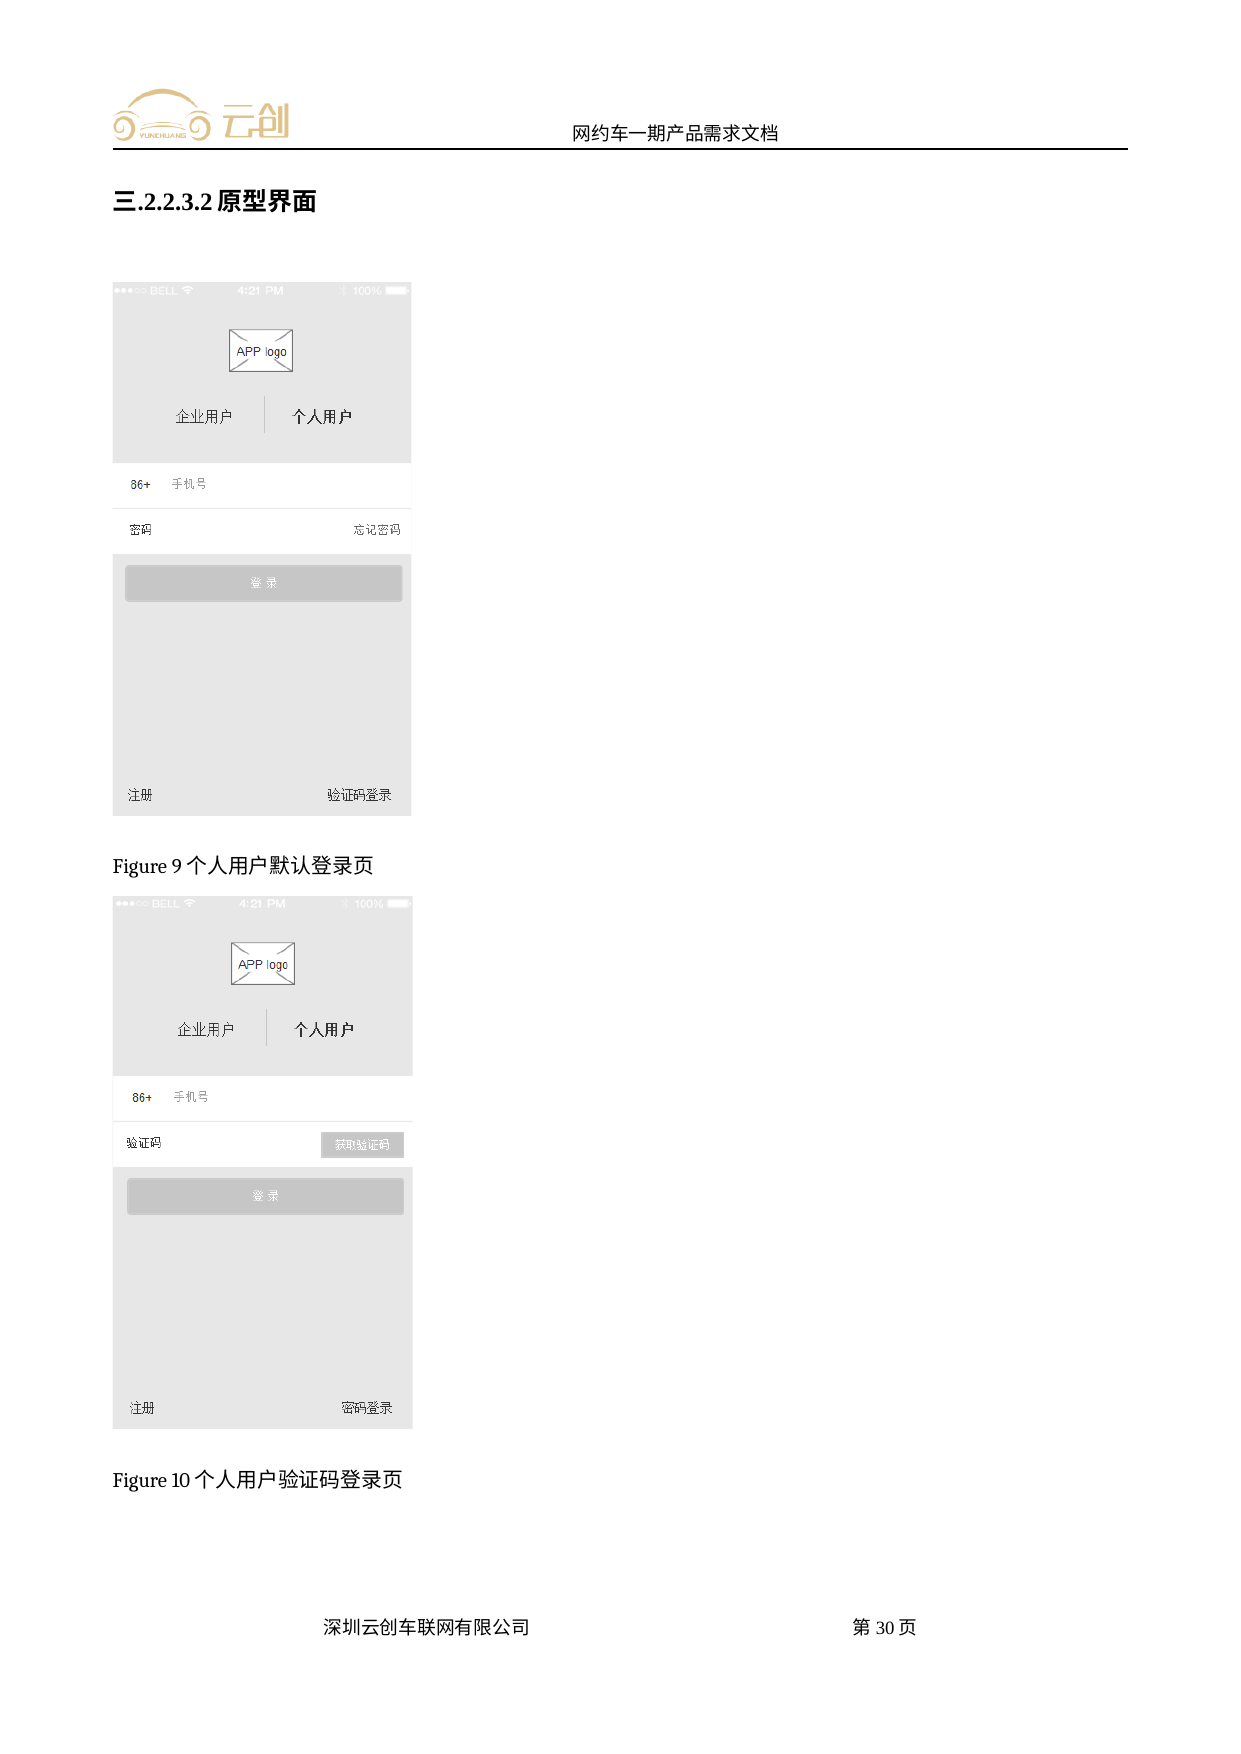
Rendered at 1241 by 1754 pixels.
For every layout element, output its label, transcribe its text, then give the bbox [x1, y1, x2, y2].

picture [112, 896, 413, 1429]
picture [112, 88, 289, 141]
picture [112, 282, 412, 816]
subtitle 原型界面 [112, 167, 1128, 232]
